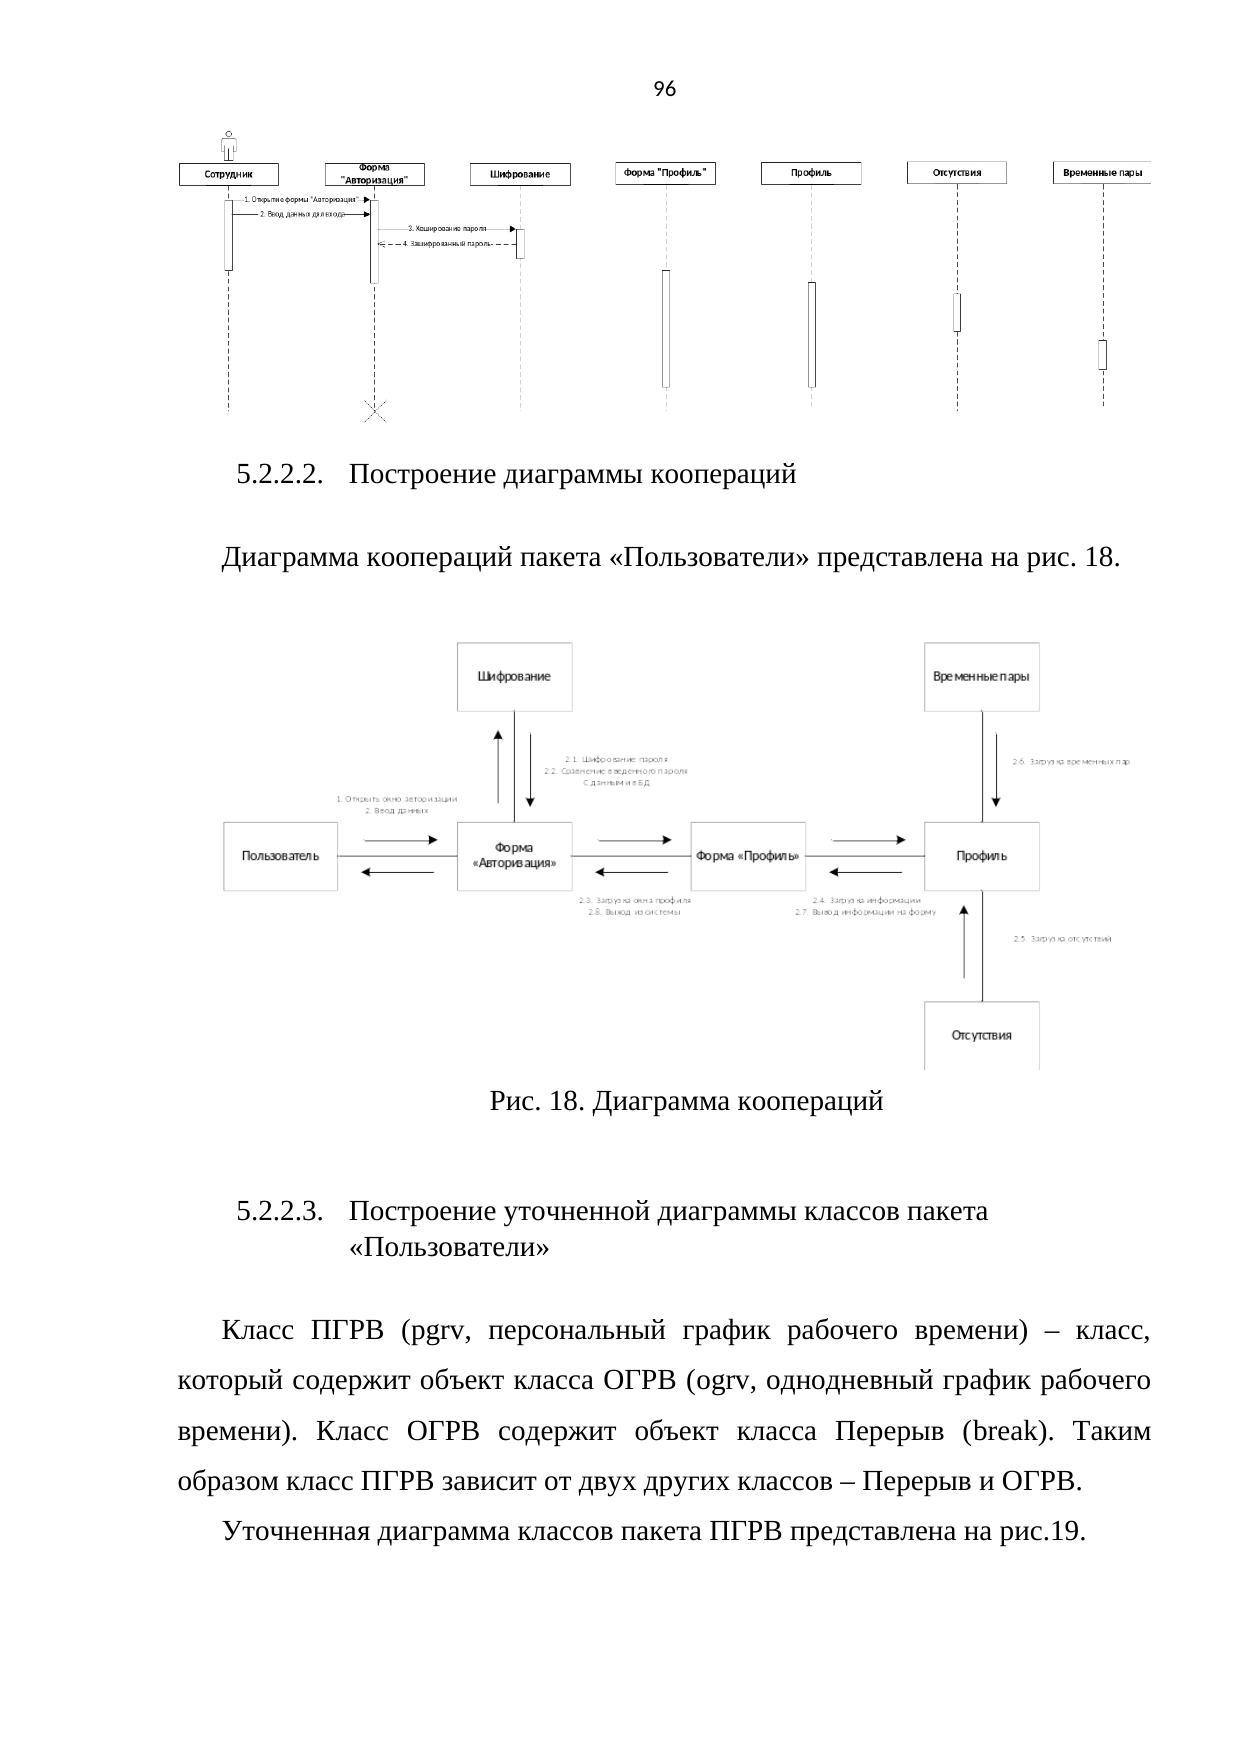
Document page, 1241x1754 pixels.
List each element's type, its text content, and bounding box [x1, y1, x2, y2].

text Класс ПГРВ (pgrv, персональный график рабочего времени) – класс, который содержит объект класса ОГРВ (ogrv, однодневный график рабочего времени). Класс ОГРВ содержит объект класса Перерыв (break). Таким образом класс ПГРВ зависит от двух других классов – Перерыв и ОГРВ. [177, 1312, 1152, 1497]
subtitle Построение уточненной диаграммы классов пакета «Пользователи» [236, 1193, 1152, 1263]
text Рис. 18. Диаграмма коопераций [177, 1083, 1152, 1117]
text Уточненная диаграмма классов пакета ПГРВ представлена на рис.19. [177, 1513, 1152, 1547]
text Диаграмма коопераций пакета «Пользователи» представлена на рис. 18. [177, 539, 1152, 573]
subtitle Построение диаграммы коопераций [236, 456, 1152, 490]
